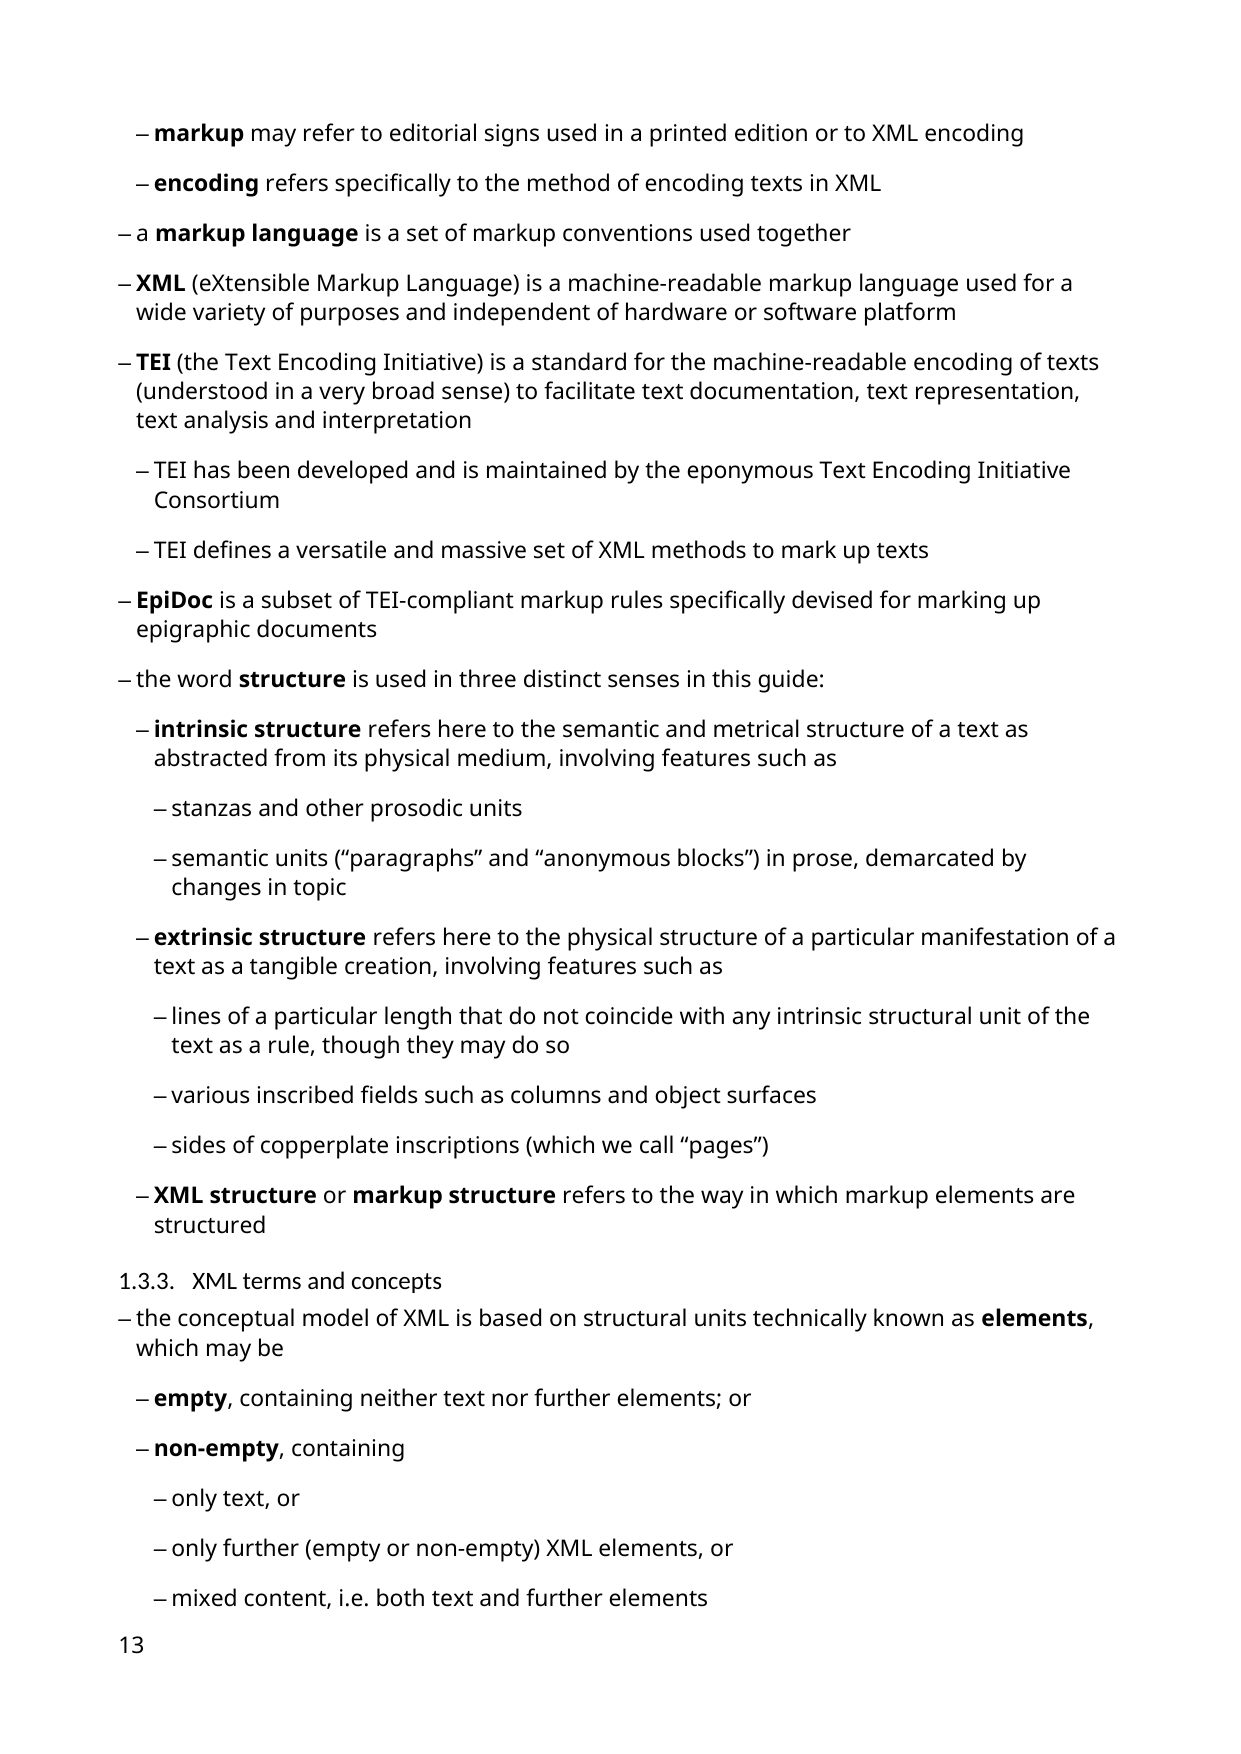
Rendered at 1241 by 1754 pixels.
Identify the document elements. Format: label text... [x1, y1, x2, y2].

list the word structure is used in three distinct senses in this guide: [118, 664, 1122, 693]
list XML (eXtensible Markup Language) is a machine-readable markup language used for a wide variety of purposes and independent of hardware or software platform [118, 268, 1122, 326]
list TEI (the Text Encoding Initiative) is a standard for the machine-readable encoding of texts (understood in a very broad sense) to facilitate text documentation, text representation, text analysis and interpretation [118, 347, 1122, 435]
list extrinsic structure refers here to the physical structure of a particular manifestation of a text as a tangible creation, involving features such as [136, 922, 1122, 981]
list XML structure or markup structure refers to the way in which markup elements are structured [136, 1181, 1122, 1239]
list only text, or [153, 1483, 1122, 1512]
list semantic units (“paragraphs” and “anonymous blocks”) in prose, demarcated by changes in topic [153, 843, 1122, 901]
list only further (empty or non-empty) XML elements, or [153, 1533, 1122, 1562]
list lines of a particular length that do not coincide with any intrinsic structural unit of the text as a rule, though they may do so [153, 1001, 1122, 1060]
list EpiDoc is a subset of TEI-compliant markup rules specifically devised for marking up epigraphic documents [118, 585, 1122, 643]
list stanzas and other prosodic units [153, 793, 1122, 822]
subtitle XML terms and concepts [118, 1260, 1122, 1297]
list various inscribed fields such as columns and object surfaces [153, 1081, 1122, 1110]
list encoding refers specifically to the method of encoding texts in XML [136, 168, 1122, 197]
list a markup language is a set of markup conventions used together [118, 218, 1122, 247]
list empty, containing neither text nor further elements; or [136, 1383, 1122, 1412]
list TEI has been developed and is maintained by the eponymous Text Encoding Initiative Consortium [136, 456, 1122, 514]
list markup may refer to editorial signs used in a printed edition or to XML encoding [136, 118, 1122, 147]
list sides of copperplate inscriptions (which we call “pages”) [153, 1131, 1122, 1160]
list non-empty, containing [136, 1433, 1122, 1462]
list TEI defines a versatile and massive set of XML methods to mark up texts [136, 535, 1122, 564]
list mixed content, i.e. both text and further elements [153, 1583, 1122, 1612]
list the conceptual model of XML is based on structural units technically known as elements, which may be [118, 1303, 1122, 1362]
list intrinsic structure refers here to the semantic and metrical structure of a text as abstracted from its physical medium, involving features such as [136, 714, 1122, 772]
